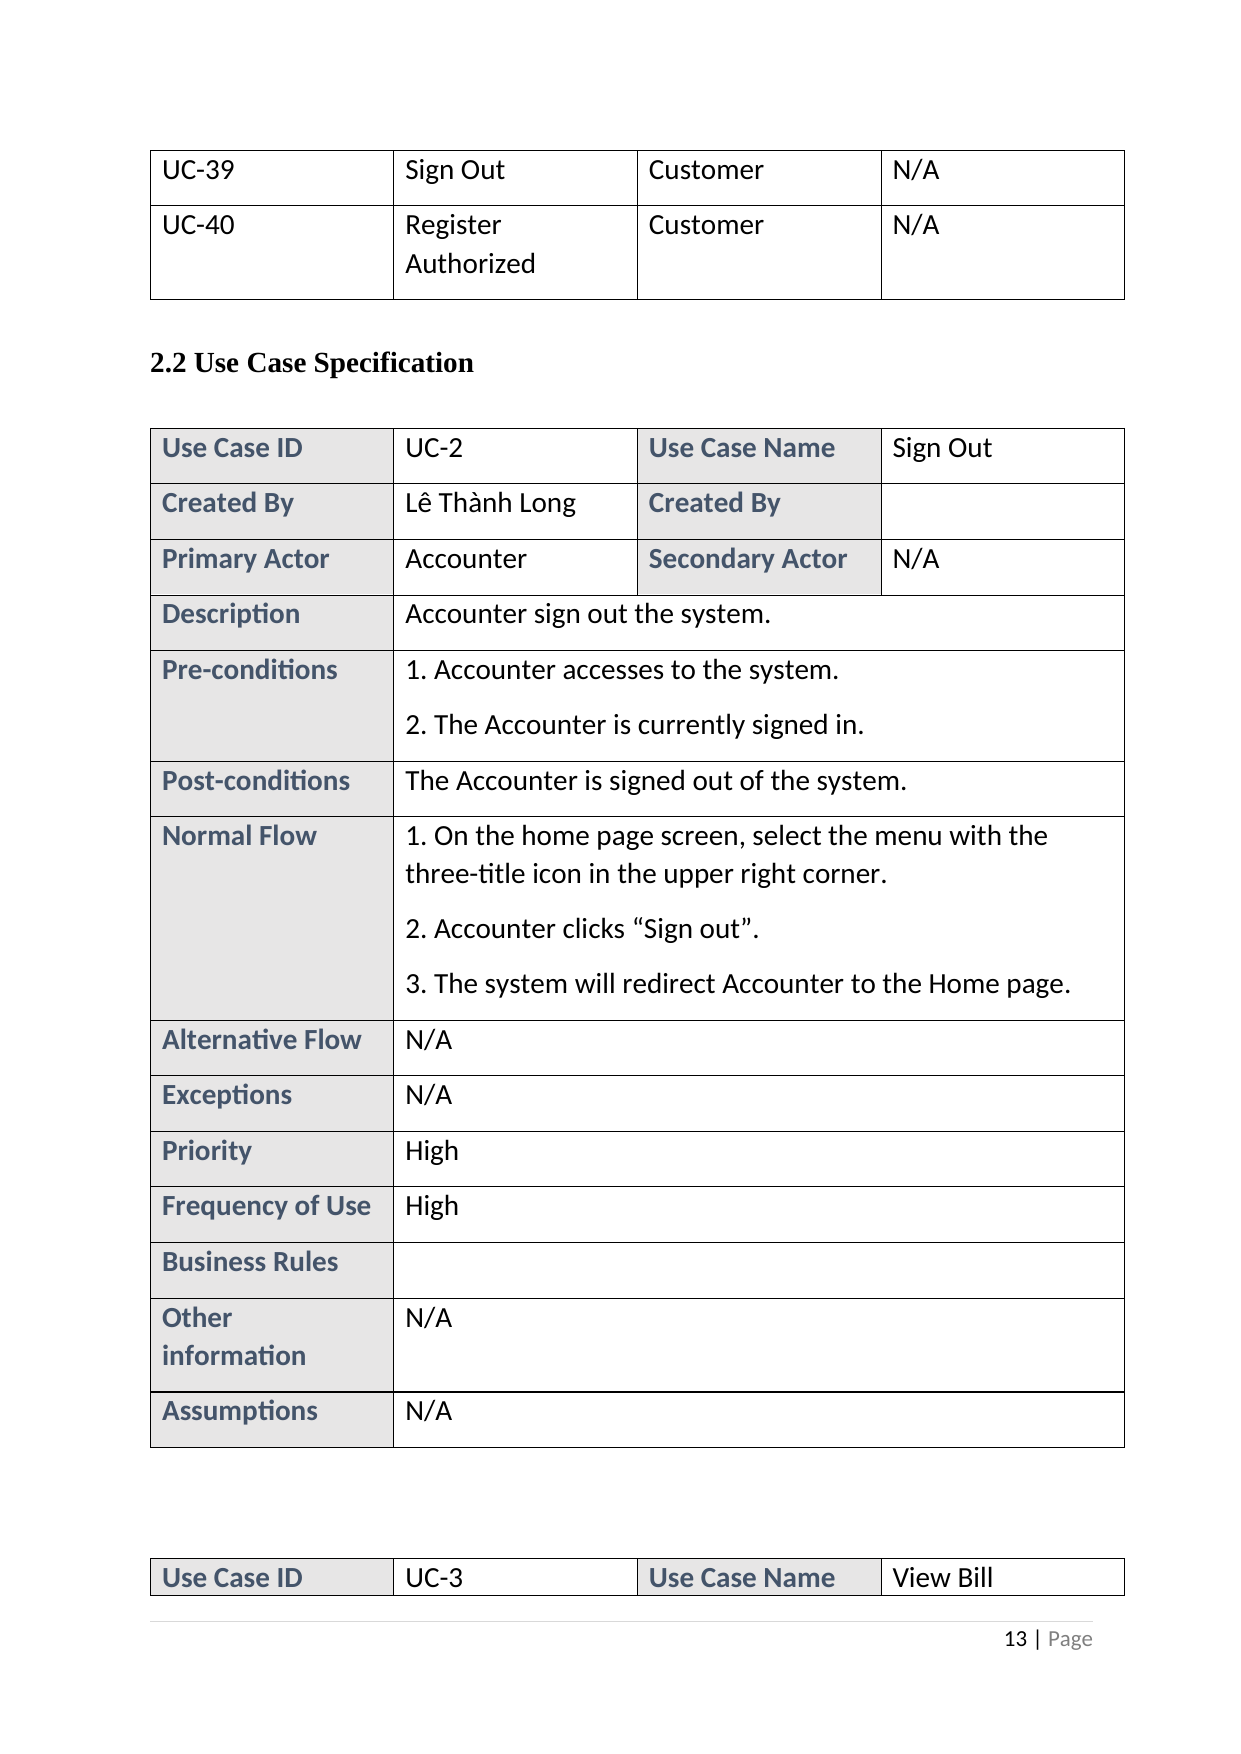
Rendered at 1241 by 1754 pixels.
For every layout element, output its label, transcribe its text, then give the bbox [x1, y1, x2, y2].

table_header Sign Out [882, 429, 1124, 483]
table_cell Accounter sign out the system. [394, 596, 1124, 650]
table_cell N/A [394, 1021, 1124, 1075]
table_header Use Case Name [638, 429, 881, 483]
table_cell Exceptions [151, 1076, 393, 1131]
table_cell Assumptions [151, 1393, 393, 1447]
table_cell UC-40 [151, 206, 393, 299]
table_cell Other information [151, 1299, 393, 1391]
table_cell Sign Out [394, 151, 637, 205]
table_cell High [394, 1132, 1124, 1186]
table_cell Description [151, 596, 393, 650]
table_cell Register Authorized [394, 206, 637, 299]
table_cell N/A [882, 206, 1124, 299]
table_cell N/A [394, 1076, 1124, 1131]
table_cell Created By [638, 484, 881, 539]
table_cell Pre-conditions [151, 651, 393, 761]
table_header Use Case ID [151, 1559, 393, 1595]
table_cell High [394, 1187, 1124, 1242]
table_cell Accounter [394, 540, 637, 594]
table_cell N/A [882, 540, 1124, 594]
table_header Use Case ID [151, 429, 393, 483]
table_cell 1. On the home page screen, select the menu with the three-title icon in the upper right corner. 2. Accounter clicks “Sign out”. 3. The system will redirect Accounter to the Home page. [394, 817, 1124, 1020]
table_header Use Case Name [638, 1559, 881, 1595]
table_cell Primary Actor [151, 540, 393, 594]
table_cell [882, 484, 1124, 539]
table_cell Lê Thành Long [394, 484, 637, 539]
table_cell N/A [394, 1299, 1124, 1391]
table_cell UC-39 [151, 151, 393, 205]
subtitle 2.2 Use Case Specification [150, 345, 1093, 378]
table_cell N/A [882, 151, 1124, 205]
table_cell Business Rules [151, 1243, 393, 1298]
table_cell Customer [638, 206, 881, 299]
table_cell Priority [151, 1132, 393, 1186]
table_cell Secondary Actor [638, 540, 881, 594]
table_cell [394, 1243, 1124, 1298]
table_cell N/A [394, 1393, 1124, 1447]
table_cell Customer [638, 151, 881, 205]
table_cell Frequency of Use [151, 1187, 393, 1242]
table_cell The Accounter is signed out of the system. [394, 762, 1124, 816]
table_cell Post-conditions [151, 762, 393, 816]
table_cell Created By [151, 484, 393, 539]
table_header UC-3 [394, 1559, 637, 1595]
table_cell Normal Flow [151, 817, 393, 1020]
table_header UC-2 [394, 429, 637, 483]
table_header View Bill [882, 1559, 1124, 1595]
table_cell Alternative Flow [151, 1021, 393, 1075]
table_cell 1. Accounter accesses to the system. 2. The Accounter is currently signed in. [394, 651, 1124, 761]
